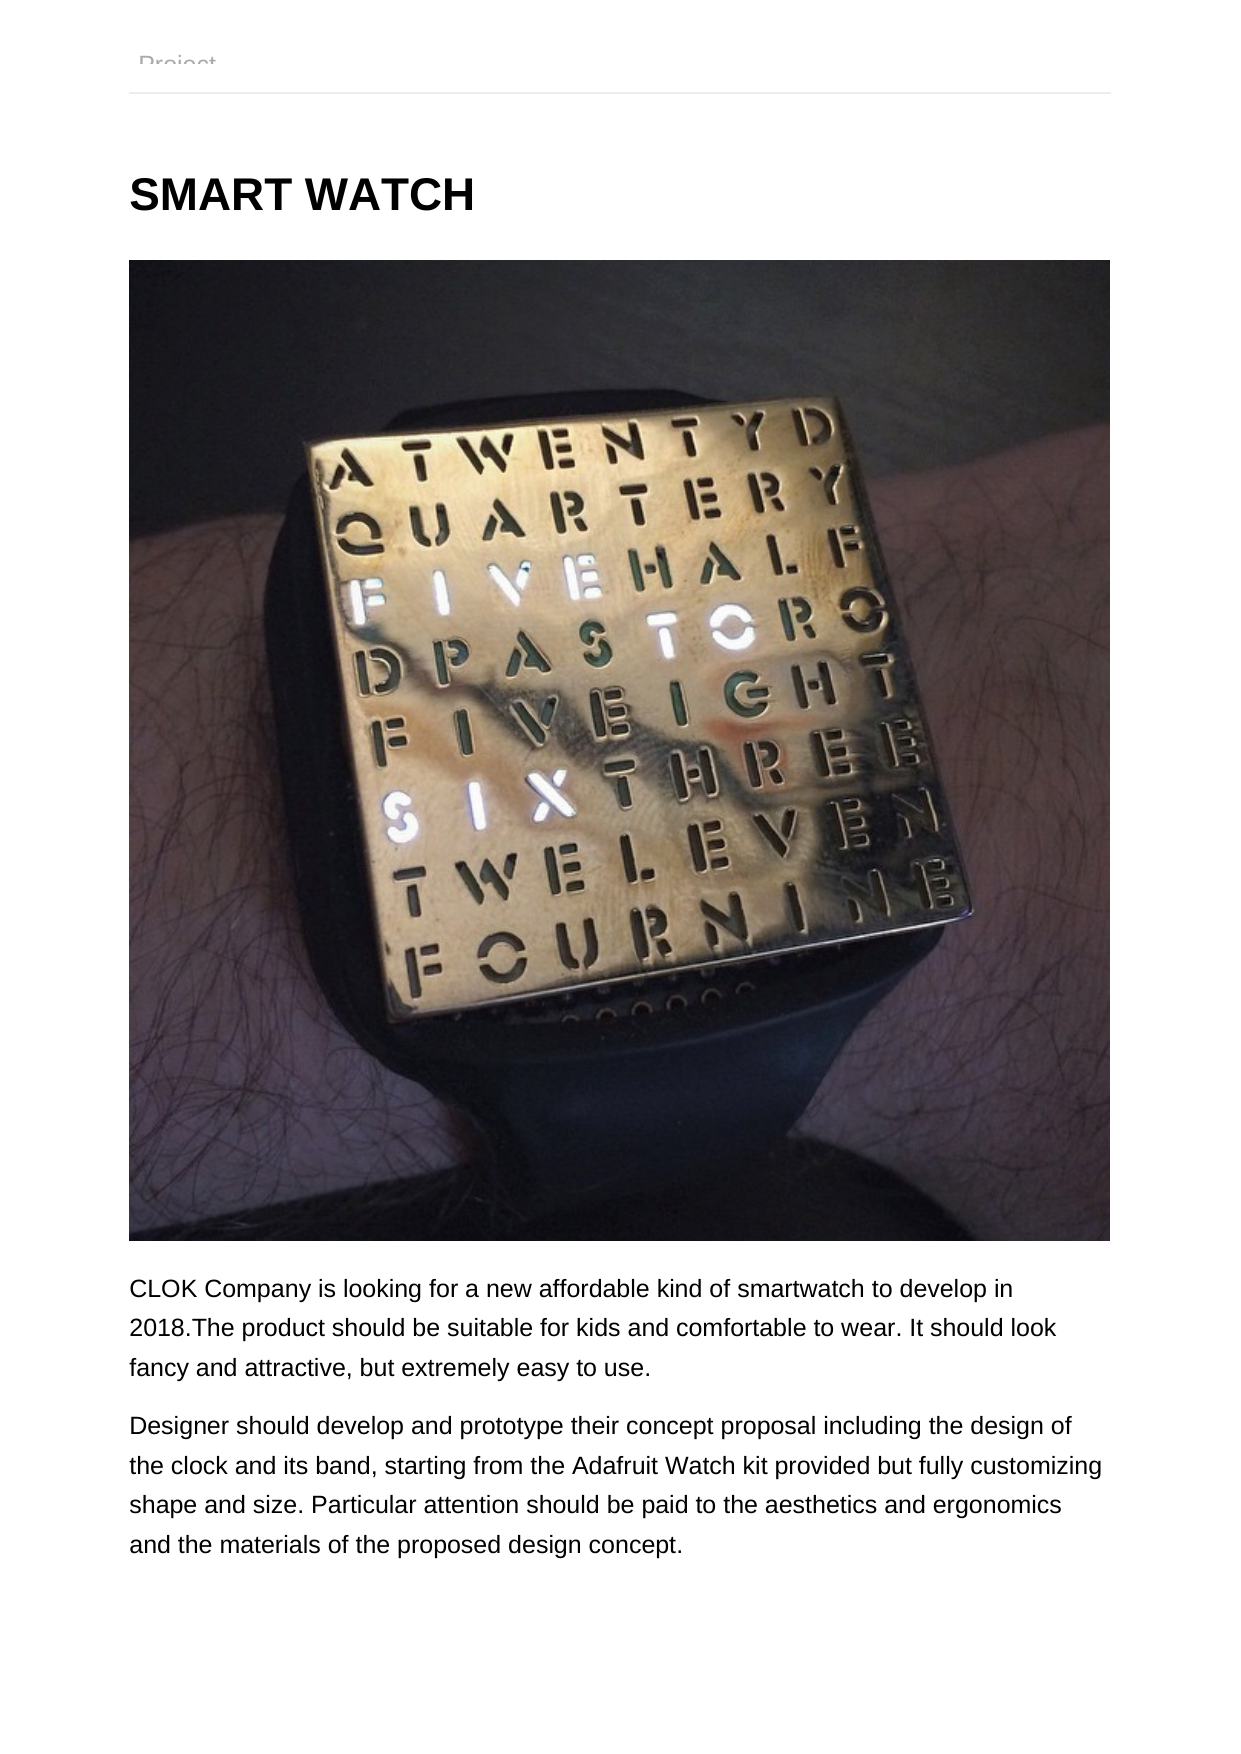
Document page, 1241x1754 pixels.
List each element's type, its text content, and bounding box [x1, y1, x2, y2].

text CLOK Company is looking for a new affordable kind of smartwatch to develop in 2018.The product should be suitable for kids and comfortable to wear. It should look fancy and attractive, but extremely easy to use. [129, 1241, 1059, 1382]
subtitle SMART WATCH [129, 167, 1123, 220]
picture [129, 260, 1110, 1241]
text Designer should develop and prototype their concept proposal including the design of the clock and its band, starting from the Adafruit Watch kit provided but fully customizing shape and size. Particular attention should be paid to the aesthetics and ergonomics and the materials of the proposed design concept. [129, 1411, 1104, 1559]
